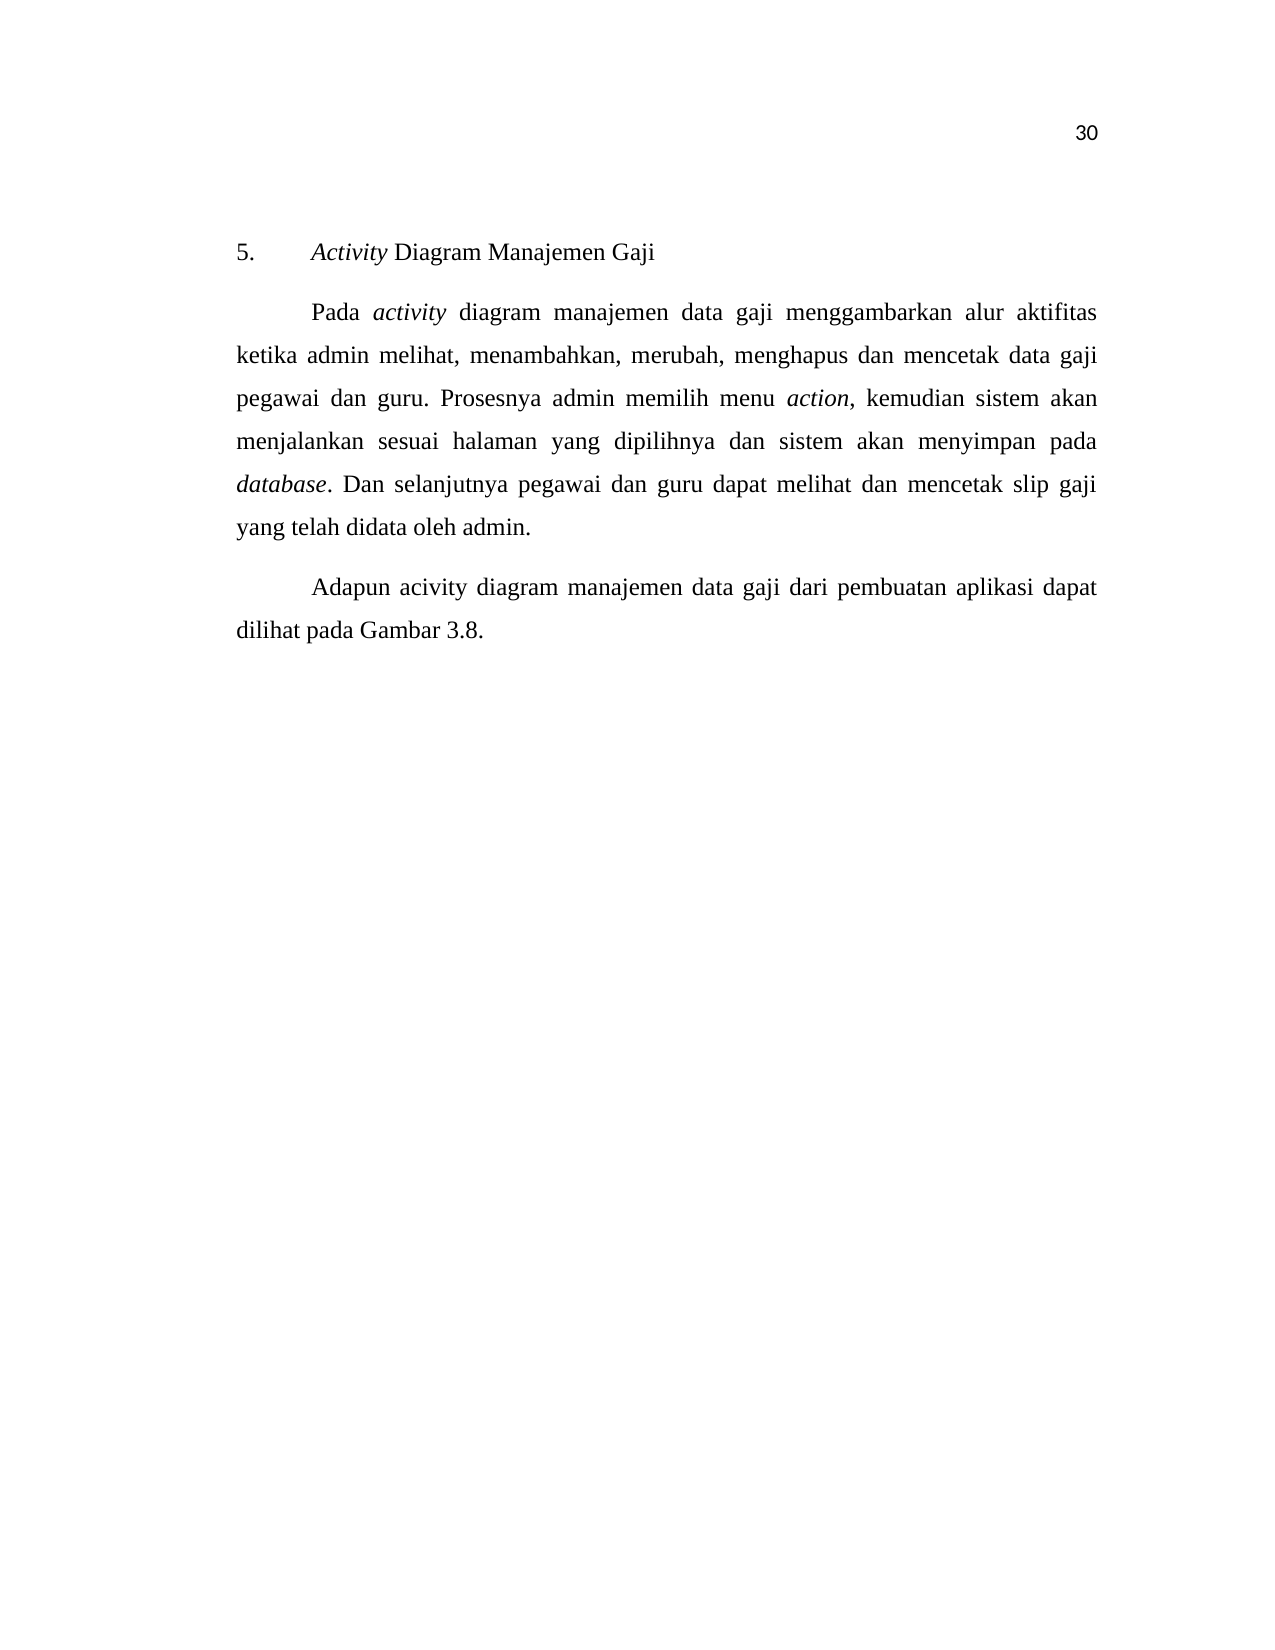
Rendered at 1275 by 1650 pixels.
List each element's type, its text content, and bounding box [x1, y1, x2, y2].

list Activity Diagram Manajemen Gaji [236, 237, 1098, 266]
text Adapun acivity diagram manajemen data gaji dari pembuatan aplikasi dapat dilihat pada Gambar 3.8. [236, 572, 1098, 644]
text Pada activity diagram manajemen data gaji menggambarkan alur aktifitas ketika admin melihat, menambahkan, merubah, menghapus dan mencetak data gaji pegawai dan guru. Prosesnya admin memilih menu action, kemudian sistem akan menjalankan sesuai halaman yang dipilihnya dan sistem akan menyimpan pada database. Dan selanjutnya pegawai dan guru dapat melihat dan mencetak slip gaji yang telah didata oleh admin. [236, 297, 1098, 541]
